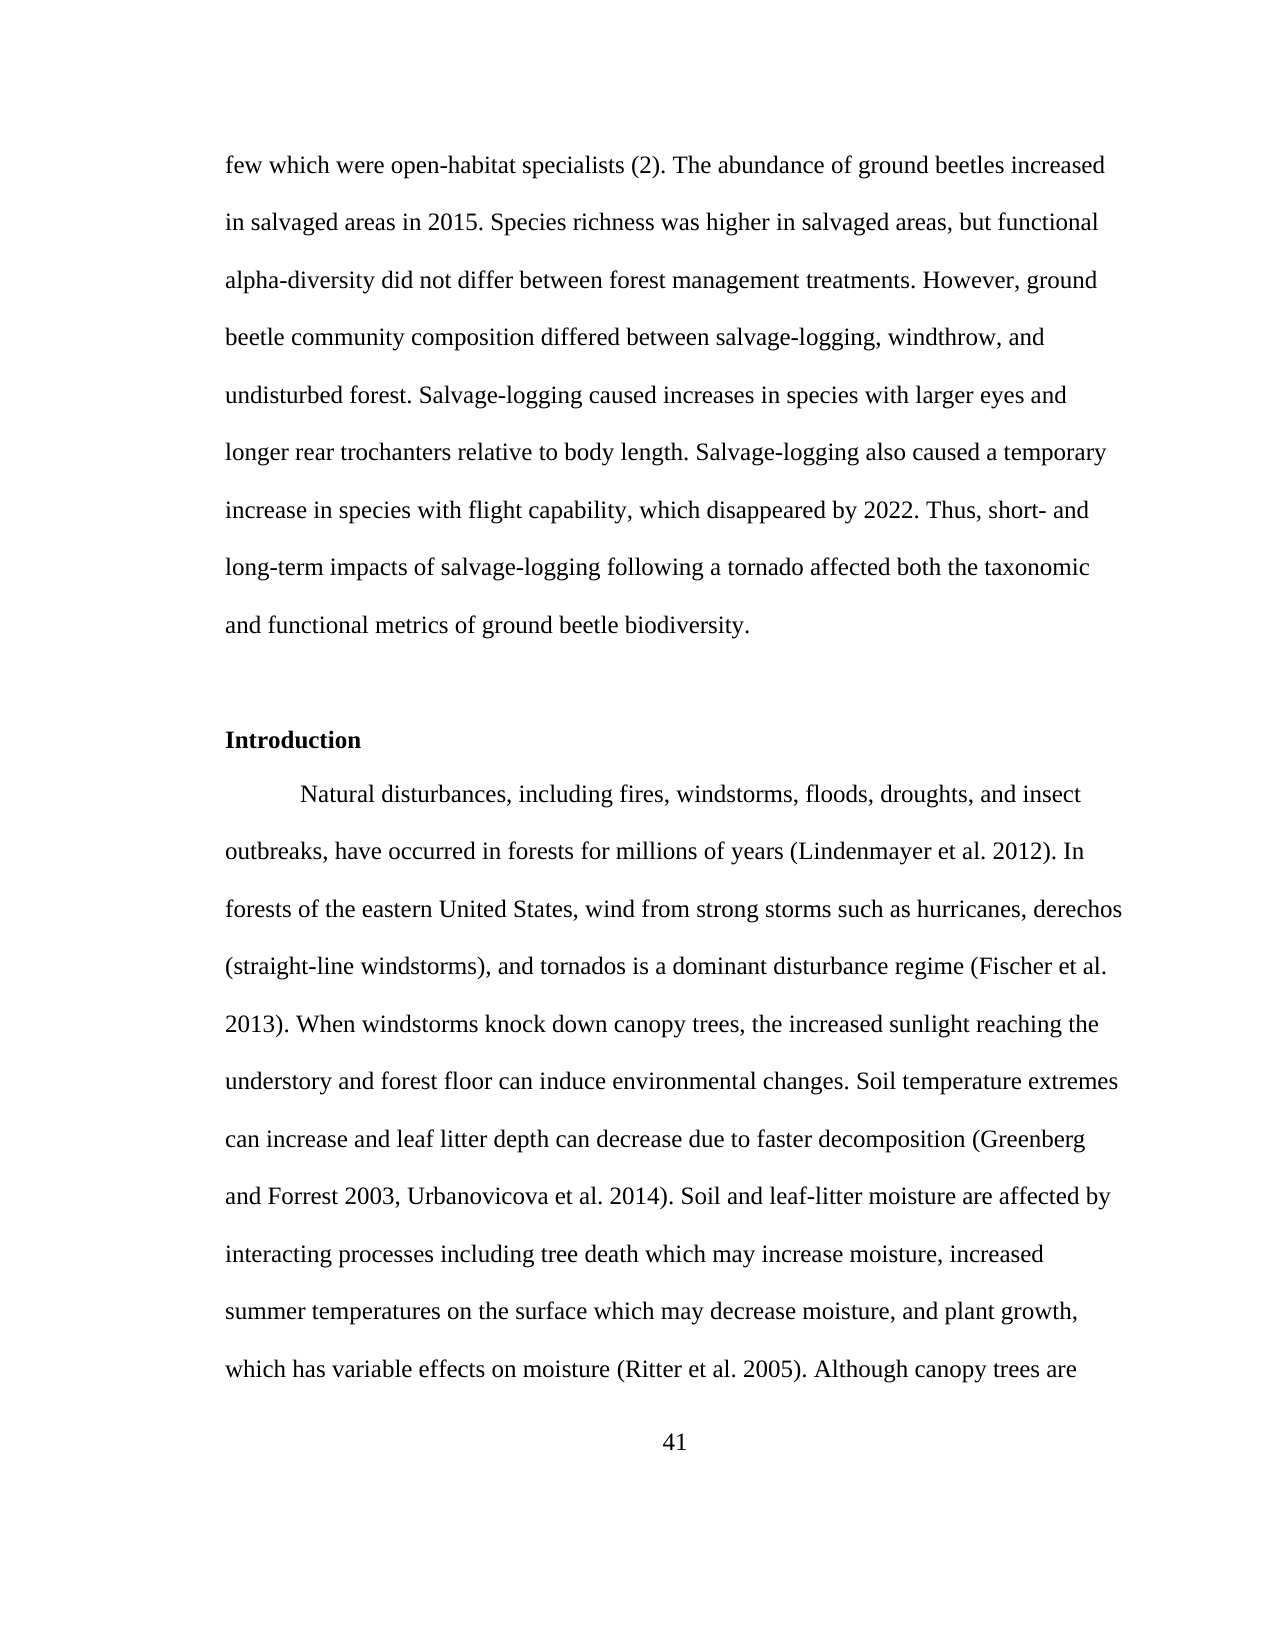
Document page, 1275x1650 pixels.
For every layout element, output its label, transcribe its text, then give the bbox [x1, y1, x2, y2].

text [225, 150, 1125, 639]
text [225, 779, 1125, 1382]
subtitle Introduction [225, 725, 1125, 754]
